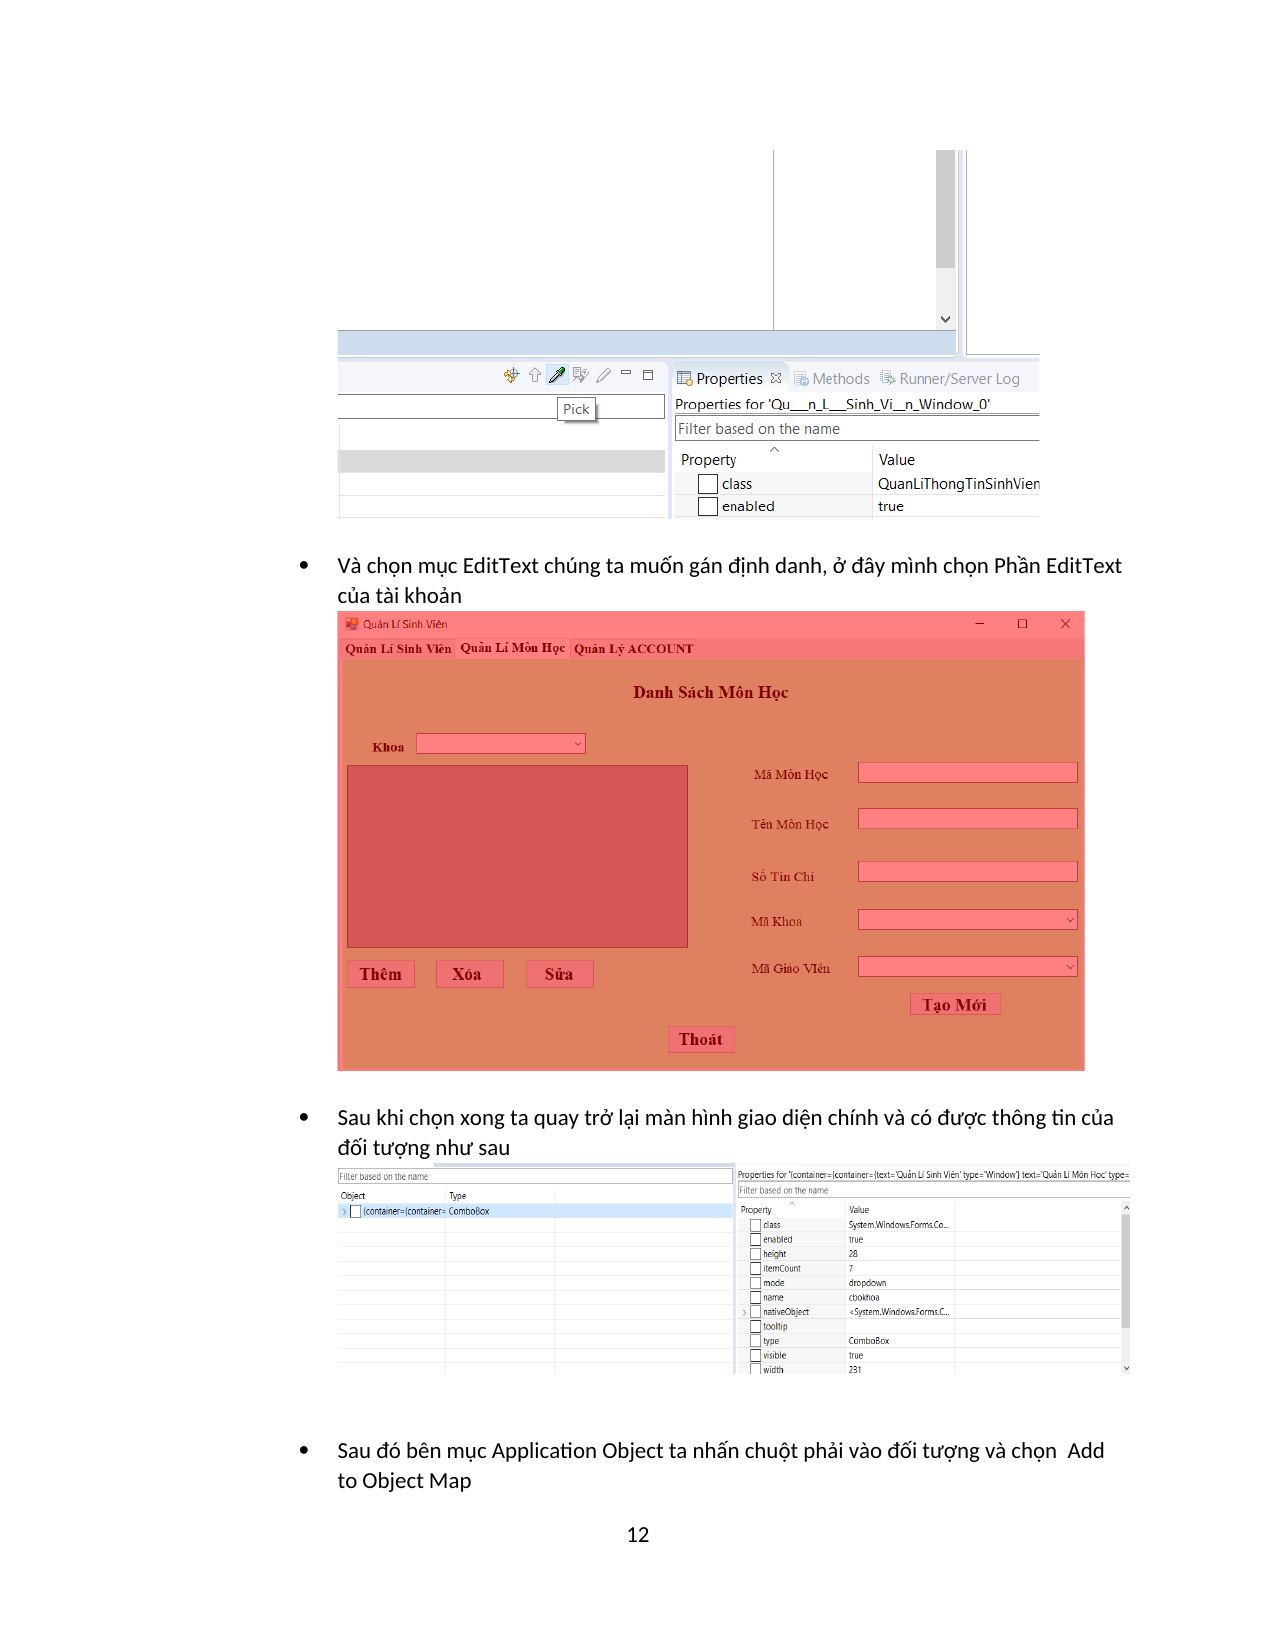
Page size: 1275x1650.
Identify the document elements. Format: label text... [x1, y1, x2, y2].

list Sau đó bên mục Application Object ta nhấn chuột phải vào đối tượng và chọn Add to Object Map [300, 1436, 1125, 1494]
picture [337, 150, 1040, 519]
picture [337, 611, 1085, 1071]
list Sau khi chọn xong ta quay trở lại màn hình giao diện chính và có được thông tin của đối tượng như sau [300, 1103, 1125, 1161]
picture [337, 1163, 1130, 1374]
list Và chọn mục EditText chúng ta muốn gán định danh, ở đây mình chọn Phần EditText của tài khoản [300, 551, 1125, 609]
